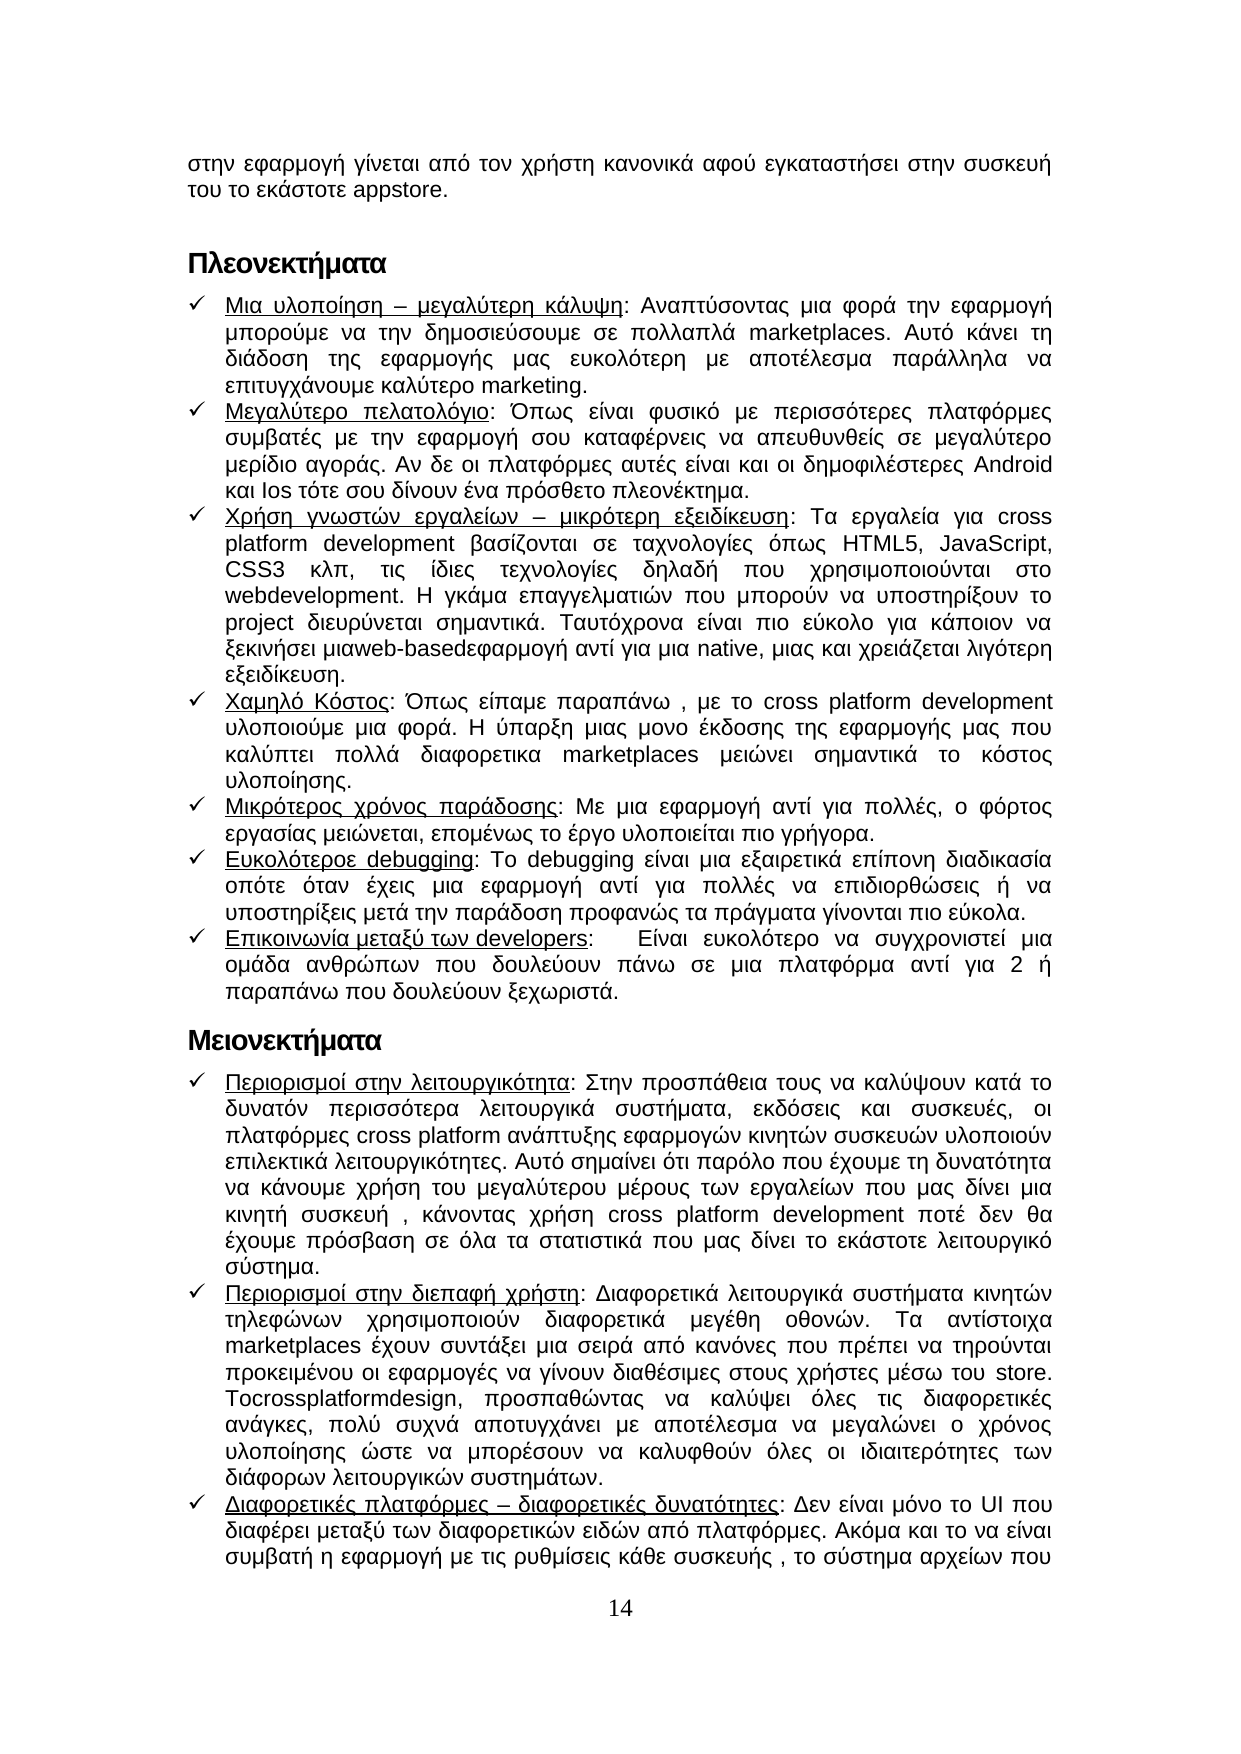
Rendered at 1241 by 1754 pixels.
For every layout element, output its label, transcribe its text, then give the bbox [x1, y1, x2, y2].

list Επικοινωνία μεταξύ των developers: Είναι ευκολότερο να συγχρονιστεί μια ομάδα ανθρώπων που δουλεύουν πάνω σε μια πλατφόρμα αντί για 2 ή παραπάνω που δουλεύουν ξεχωριστά. [187, 925, 1053, 1004]
subtitle Πλεονεκτήματα [187, 246, 1053, 280]
list Μικρότερος χρόνος παράδοσης: Με μια εφαρμογή αντί για πολλές, ο φόρτος εργασίας μειώνεται, επομένως το έργο υλοποιείται πιο γρήγορα. [187, 793, 1053, 846]
list Χαμηλό Κόστος: Όπως είπαμε παραπάνω , με το cross platform development υλοποιούμε μια φορά. Η ύπαρξη μιας μονο έκδοσης της εφαρμογής μας που καλύπτει πολλά διαφορετικα marketplaces μειώνει σημαντικά το κόστος υλοποίησης. [187, 688, 1053, 793]
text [187, 150, 1053, 203]
list Μεγαλύτερο πελατολόγιο: Όπως είναι φυσικό με περισσότερες πλατφόρμες συμβατές με την εφαρμογή σου καταφέρνεις να απευθυνθείς σε μεγαλύτερο μερίδιο αγοράς. Αν δε οι πλατφόρμες αυτές είναι και οι δημοφιλέστερες Android και Ios τότε σου δίνουν ένα πρόσθετο πλεονέκτημα. [187, 398, 1053, 503]
list Χρήση γνωστών εργαλείων – μικρότερη εξειδίκευση: Τα εργαλεία για cross platform development βασίζονται σε ταχνολογίες όπως HTML5, JavaScript, CSS3 κλπ, τις ίδιες τεχνολογίες δηλαδή που χρησιμοποιούνται στο webdevelopment. Η γκάμα επαγγελματιών που μπορούν να υποστηρίξουν το project διευρύνεται σημαντικά. Ταυτόχρονα είναι πιο εύκολο για κάποιον να ξεκινήσει μιαweb-basedεφαρμογή αντί για μια native, μιας και χρειάζεται λιγότερη εξειδίκευση. [187, 503, 1053, 688]
list Ευκολότεροε debugging: Το debugging είναι μια εξαιρετικά επίπονη διαδικασία οπότε όταν έχεις μια εφαρμογή αντί για πολλές να επιδιορθώσεις ή να υποστηρίξεις μετά την παράδοση προφανώς τα πράγματα γίνονται πιο εύκολα. [187, 846, 1053, 925]
list Περιορισμοί στην διεπαφή χρήστη: Διαφορετικά λειτουργικά συστήματα κινητών τηλεφώνων χρησιμοποιούν διαφορετικά μεγέθη οθονών. Τα αντίστοιχα marketplaces έχουν συντάξει μια σειρά από κανόνες που πρέπει να τηρούνται προκειμένου οι εφαρμογές να γίνουν διαθέσιμες στους χρήστες μέσω του store. Tocrossplatformdesign, προσπαθώντας να καλύψει όλες τις διαφορετικές ανάγκες, πολύ συχνά αποτυγχάνει με αποτέλεσμα να μεγαλώνει ο χρόνος υλοποίησης ώστε να μπορέσουν να καλυφθούν όλες οι ιδιαιτερότητες των διάφορων λειτουργικών συστημάτων. [187, 1280, 1053, 1491]
subtitle Μειονεκτήματα [187, 1023, 1053, 1056]
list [187, 1491, 1053, 1569]
list Μια υλοποίηση – μεγαλύτερη κάλυψη: Αναπτύσοντας μια φορά την εφαρμογή μπορούμε να την δημοσιεύσουμε σε πολλαπλά marketplaces. Αυτό κάνει τη διάδοση της εφαρμογής μας ευκολότερη με αποτέλεσμα παράλληλα να επιτυγχάνουμε καλύτερο marketing. [187, 292, 1053, 398]
list Περιορισμοί στην λειτουργικότητα: Στην προσπάθεια τους να καλύψουν κατά το δυνατόν περισσότερα λειτουργικά συστήματα, εκδόσεις και συσκευές, οι πλατφόρμες cross platform ανάπτυξης εφαρμογών κινητών συσκευών υλοποιούν επιλεκτικά λειτουργικότητες. Αυτό σημαίνει ότι παρόλο που έχουμε τη δυνατότητα να κάνουμε χρήση του μεγαλύτερου μέρους των εργαλείων που μας δίνει μια κινητή συσκευή , κάνοντας χρήση cross platform development ποτέ δεν θα έχουμε πρόσβαση σε όλα τα στατιστικά που μας δίνει το εκάστοτε λειτουργικό σύστημα. [187, 1069, 1053, 1280]
